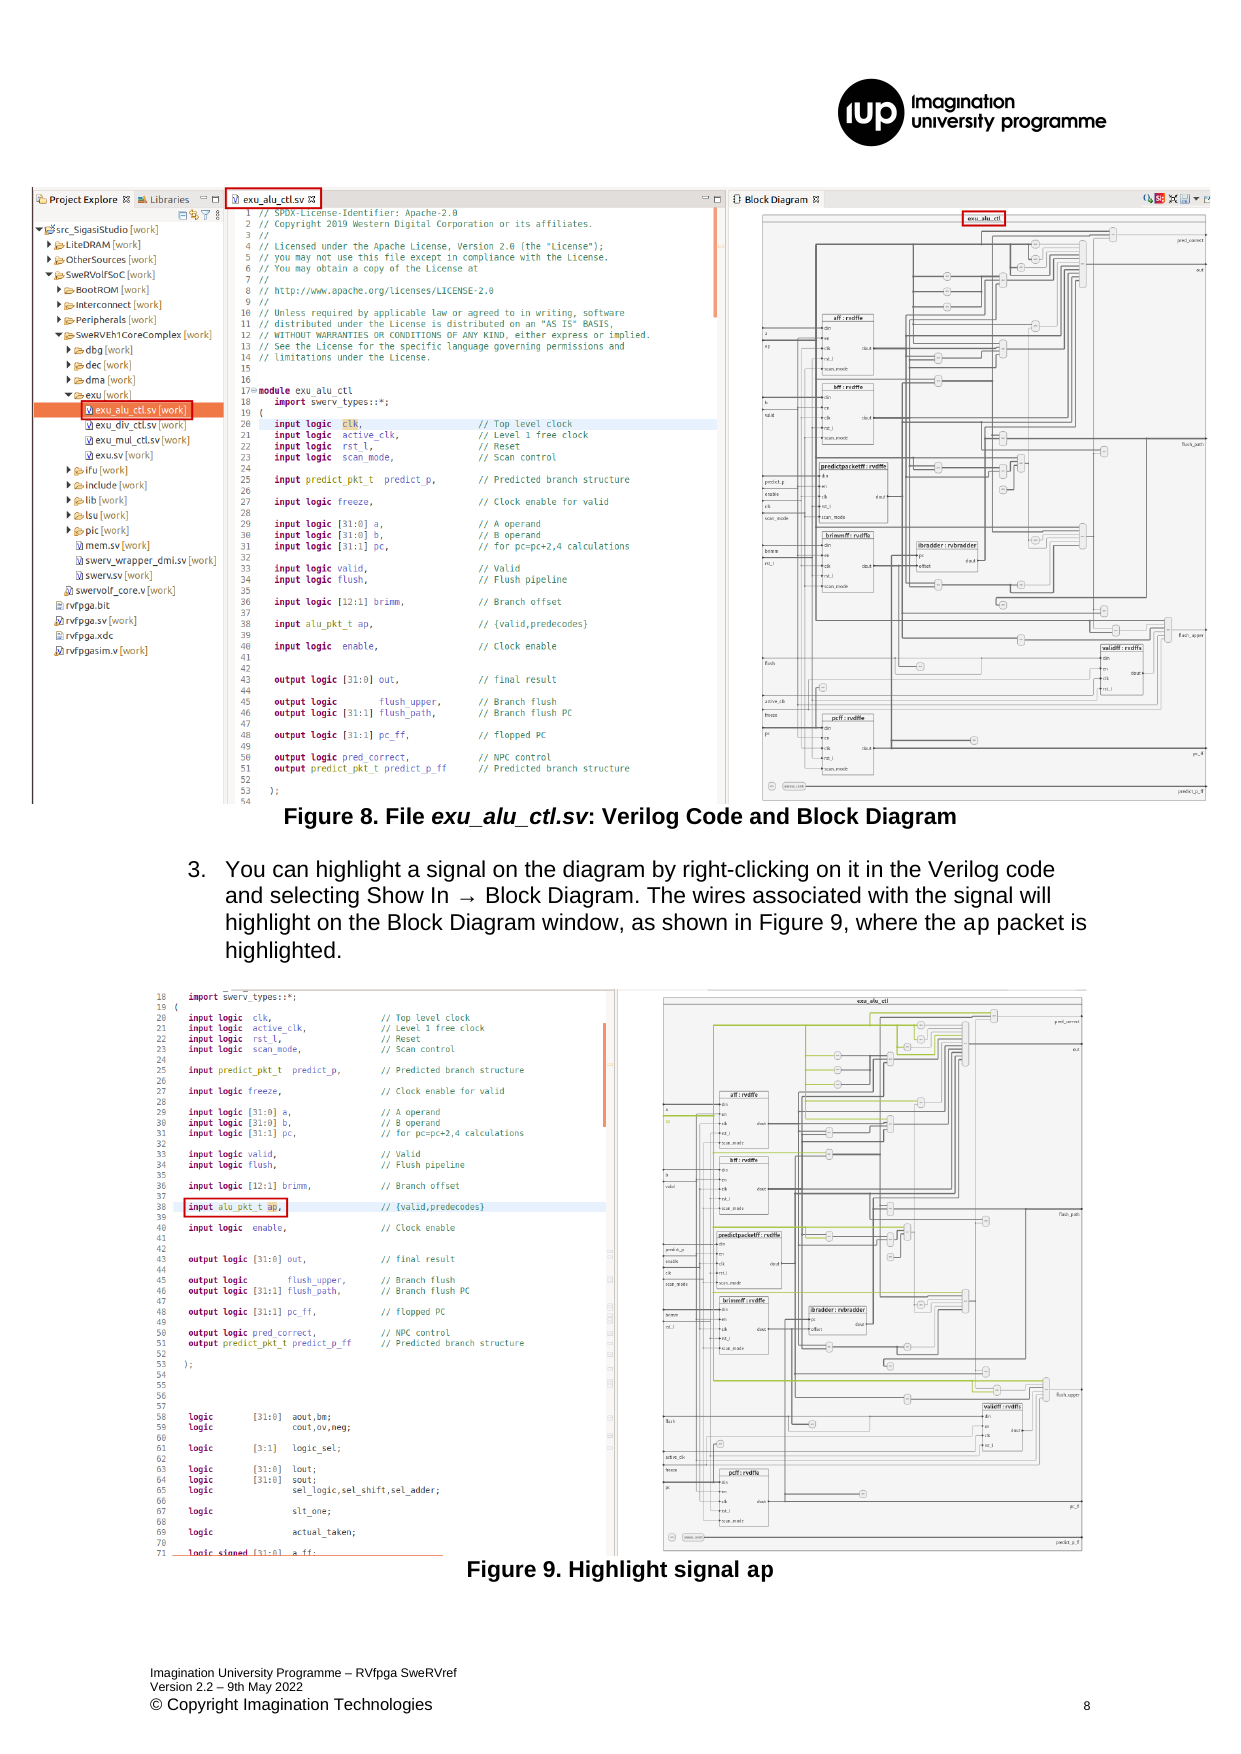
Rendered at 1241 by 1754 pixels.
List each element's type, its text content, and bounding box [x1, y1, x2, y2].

text Figure 9. Highlight signal ap [150, 1556, 1090, 1584]
picture [837, 77, 1108, 148]
list You can highlight a signal on the diagram by right-clicking on it in the Verilog code and selecting Show In → Block Diagram. The wires associated with the signal will highlight on the Block Diagram window, as shown in Figure 9, where the ap packet is highlighted. [187, 856, 1090, 963]
text Figure 8. File exu_alu_ctl.sv: Verilog Code and Block Diagram [150, 804, 1090, 830]
picture [153, 989, 1087, 1556]
picture [31, 187, 1210, 804]
